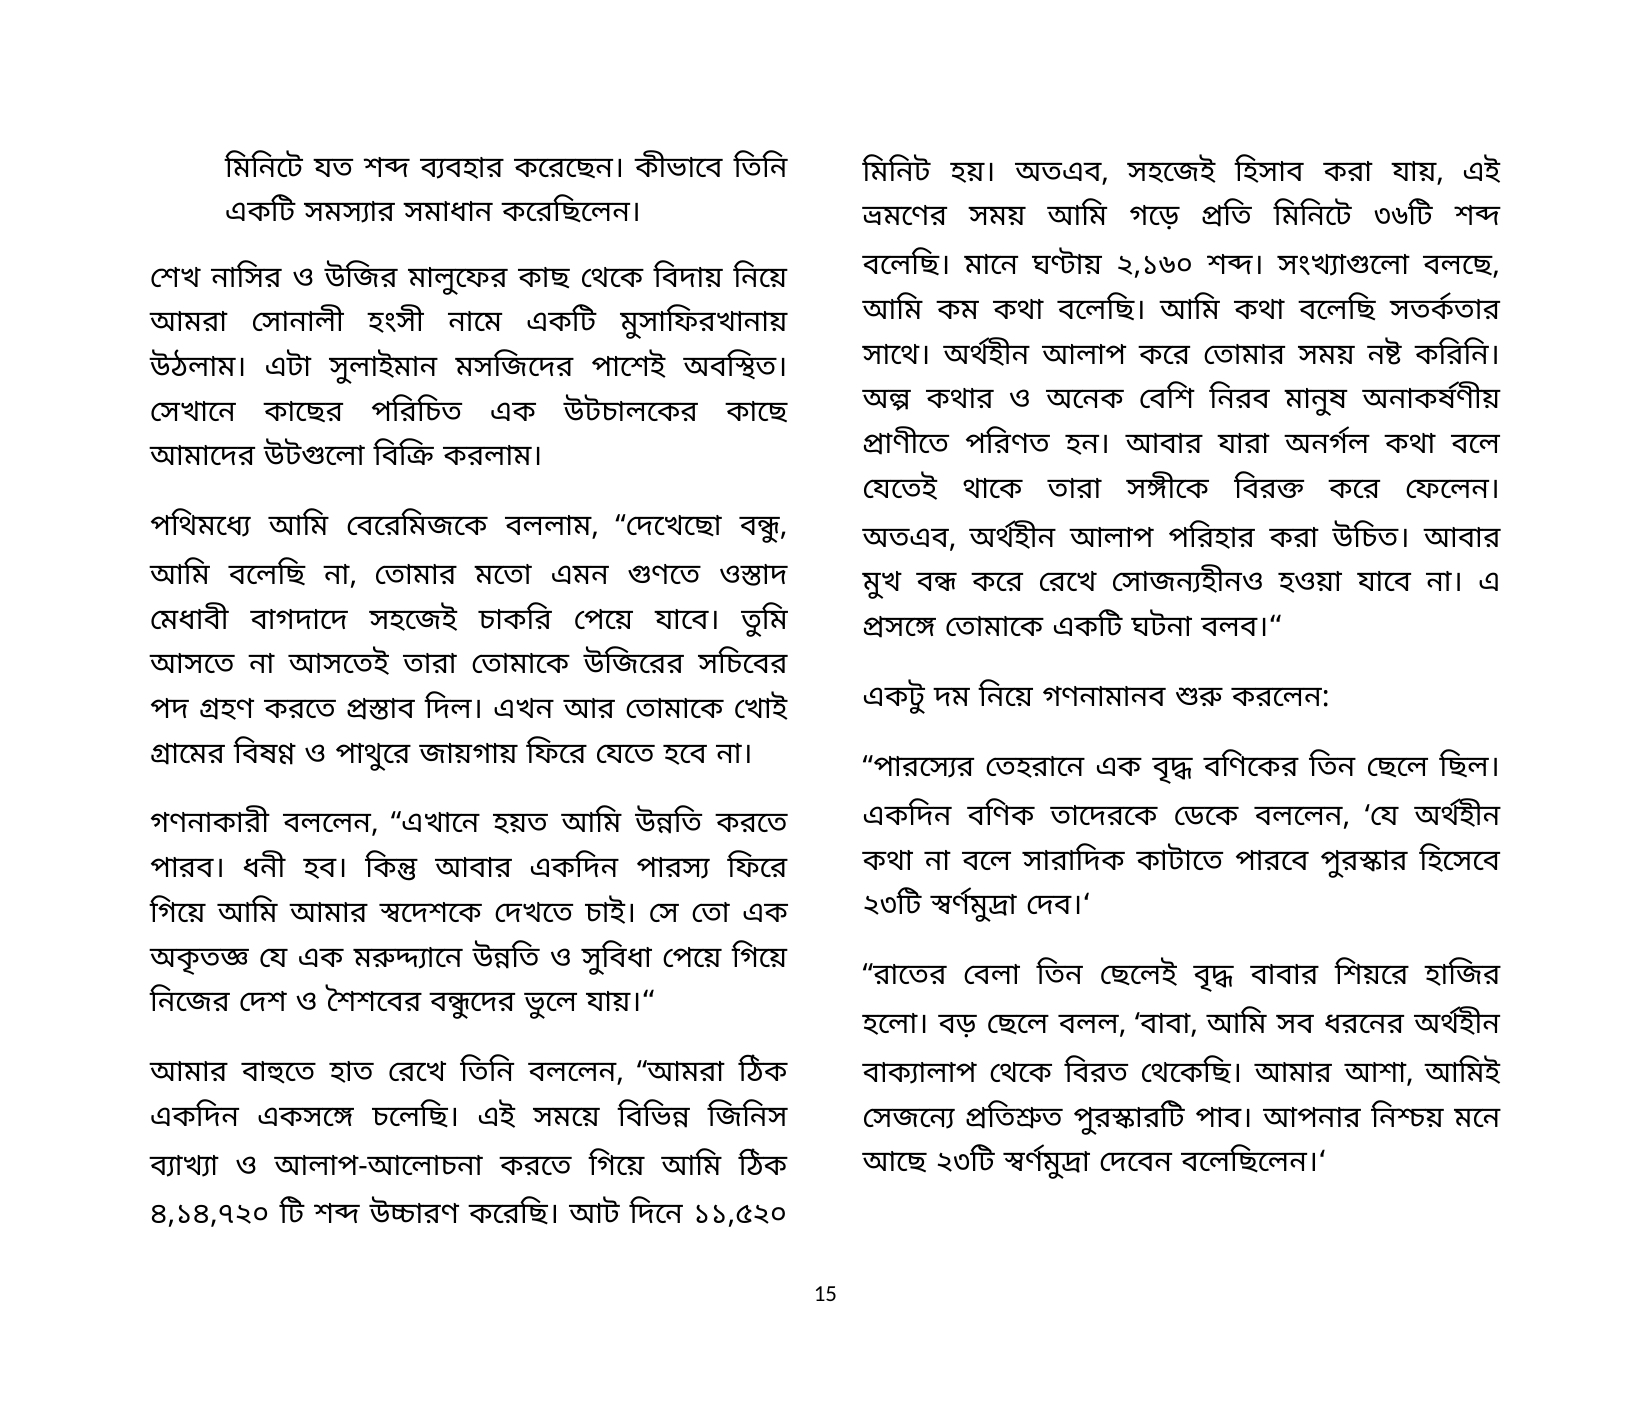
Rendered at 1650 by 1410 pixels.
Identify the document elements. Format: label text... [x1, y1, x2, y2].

text আমার বাহুতে হাত রেখে তিনি বললেন, “আমরা ঠিক একদিন একসঙ্গে চলেছি। এই সময়ে বিভিন্ন জিনিস ব্যাখ্যা ও আলাপ-আলোচনা করতে গিয়ে আমি ঠিক ৪,১৪,৭২০ টি শব্দ উচ্চারণ করেছি। আট দিনে ১১,৫২০ মিনিট হয়। অতএব, সহজেই হিসাব করা যায়, এই ভ্রমণের সময় আমি গড়ে প্রতি মিনিটে ৩৬টি শব্দ বলেছি। মানে ঘণ্টায় ২,১৬০ শব্দ। সংখ্যাগুলো বলছে, আমি কম কথা বলেছি। আমি কথা বলেছি সতর্কতার সাথে। অর্থহীন আলাপ করে তোমার সময় নষ্ট করিনি। অল্প কথার ও অনেক বেশি নিরব মানুষ অনাকর্ষণীয় প্রাণীতে পরিণত হন। আবার যারা অনর্গল কথা বলে যেতেই থাকে তারা সঙ্গীকে বিরক্ত করে ফেলেন। অতএব, অর্থহীন আলাপ পরিহার করা উচিত। আবার মুখ বন্ধ করে রেখে সোজন্যহীনও হওয়া যাবে না। এ প্রসঙ্গে তোমাকে একটি ঘটনা বলব।“ [150, 1050, 787, 1236]
text একটু দম নিয়ে গণনামানব শুরু করলেন: [862, 675, 1500, 718]
text পথিমধ্যে আমি বেরেমিজকে বললাম, “দেখেছো বন্ধু, আমি বলেছি না, তোমার মতো এমন গুণতে ওস্তাদ মেধাবী বাগদাদে সহজেই চাকরি পেয়ে যাবে। তুমি আসতে না আসতেই তারা তোমাকে উজিরের সচিবের পদ গ্রহণ করতে প্রস্তাব দিল। এখন আর তোমাকে খোই গ্রামের বিষণ্ণ ও পাথুরে জায়গায় ফিরে যেতে হবে না। [150, 504, 787, 775]
text শেখ নাসির ও উজির মালুফের কাছ থেকে বিদায় নিয়ে আমরা সোনালী হংসী নামে একটি মুসাফিরখানায় উঠলাম। এটা সুলাইমান মসজিদের পাশেই অবস্থিত। সেখানে কাছের পরিচিত এক উটচালকের কাছে আমাদের উটগুলো বিক্রি করলাম। [150, 260, 787, 478]
text আমার বাহুতে হাত রেখে তিনি বললেন, “আমরা ঠিক একদিন একসঙ্গে চলেছি। এই সময়ে বিভিন্ন জিনিস ব্যাখ্যা ও আলাপ-আলোচনা করতে গিয়ে আমি ঠিক ৪,১৪,৭২০ টি শব্দ উচ্চারণ করেছি। আট দিনে ১১,৫২০ মিনিট হয়। অতএব, সহজেই হিসাব করা যায়, এই ভ্রমণের সময় আমি গড়ে প্রতি মিনিটে ৩৬টি শব্দ বলেছি। মানে ঘণ্টায় ২,১৬০ শব্দ। সংখ্যাগুলো বলছে, আমি কম কথা বলেছি। আমি কথা বলেছি সতর্কতার সাথে। অর্থহীন আলাপ করে তোমার সময় নষ্ট করিনি। অল্প কথার ও অনেক বেশি নিরব মানুষ অনাকর্ষণীয় প্রাণীতে পরিণত হন। আবার যারা অনর্গল কথা বলে যেতেই থাকে তারা সঙ্গীকে বিরক্ত করে ফেলেন। অতএব, অর্থহীন আলাপ পরিহার করা উচিত। আবার মুখ বন্ধ করে রেখে সোজন্যহীনও হওয়া যাবে না। এ প্রসঙ্গে তোমাকে একটি ঘটনা বলব।“ [862, 150, 1500, 648]
text গণনাকারী বললেন, “এখানে হয়ত আমি উন্নতি করতে পারব। ধনী হব। কিন্তু আবার একদিন পারস্য ফিরে গিয়ে আমি আমার স্বদেশকে দেখতে চাই। সে তো এক অকৃতজ্ঞ যে এক মরুদ্দ্যানে উন্নতি ও সুবিধা পেয়ে গিয়ে নিজের দেশ ও শৈশবের বন্ধুদের ভুলে যায়।“ [150, 802, 787, 1023]
text “রাতের বেলা তিন ছেলেই বৃদ্ধ বাবার শিয়রে হাজির হলো। বড় ছেলে বলল, ‘বাবা, আমি সব ধরনের অর্থহীন বাক্যালাপ থেকে বিরত থেকেছি। আমার আশা, আমিই সেজন্যে প্রতিশ্রুত পুরস্কারটি পাব। আপনার নিশ্চয় মনে আছে ২৩টি স্বর্ণমুদ্রা দেবেন বলেছিলেন।‘ [862, 953, 1500, 1184]
text “পারস্যের তেহরানে এক বৃদ্ধ বণিকের তিন ছেলে ছিল। একদিন বণিক তাদেরকে ডেকে বললেন, ‘যে অর্থহীন কথা না বলে সারাদিক কাটাতে পারবে পুরস্কার হিসেবে ২৩টি স্বর্ণমুদ্রা দেব।‘ [862, 745, 1500, 927]
